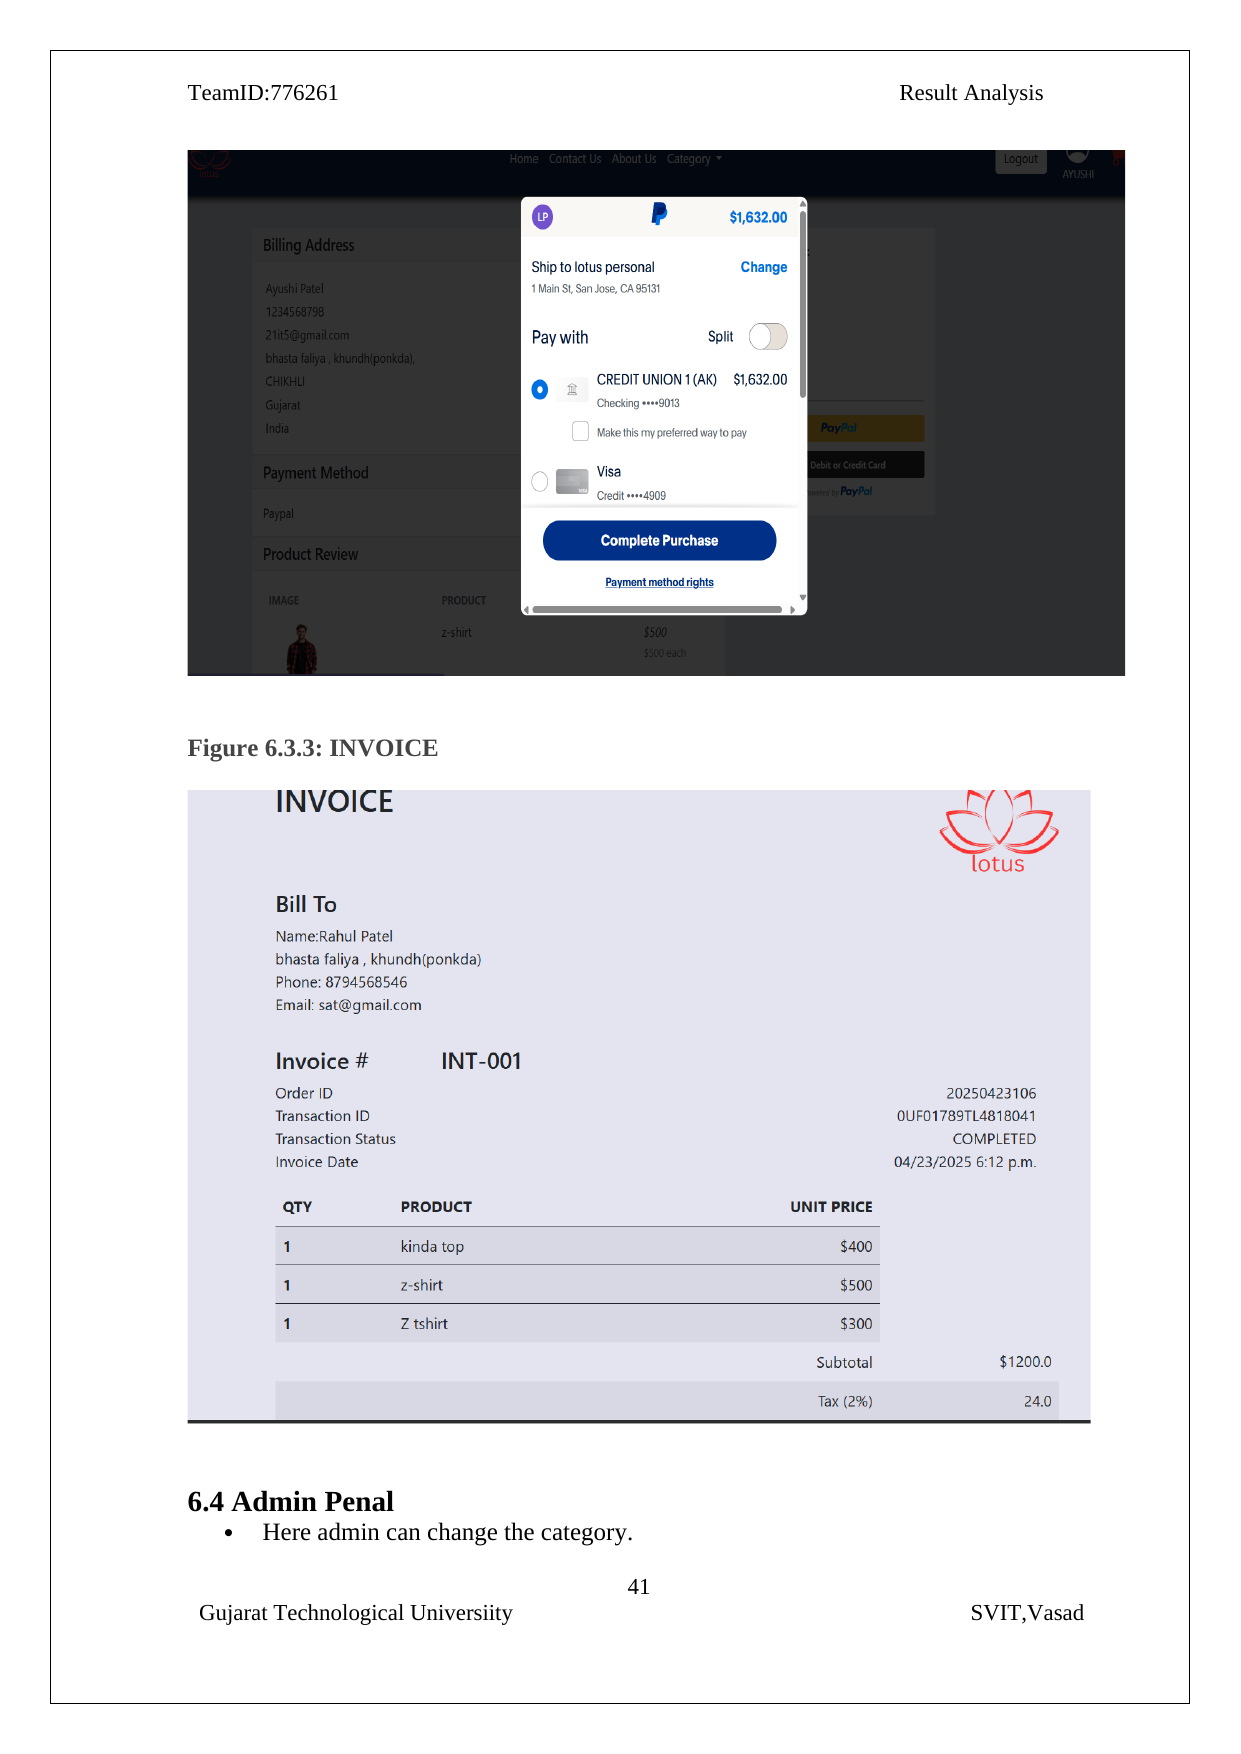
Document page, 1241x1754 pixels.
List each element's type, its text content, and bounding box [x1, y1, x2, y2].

subtitle Figure 6.3.3: INVOICE [187, 733, 824, 762]
picture [187, 790, 1091, 1424]
picture [187, 150, 1125, 676]
list Here admin can change the category. [225, 1517, 1090, 1546]
subtitle 6.4 Admin Penal [187, 1484, 824, 1517]
